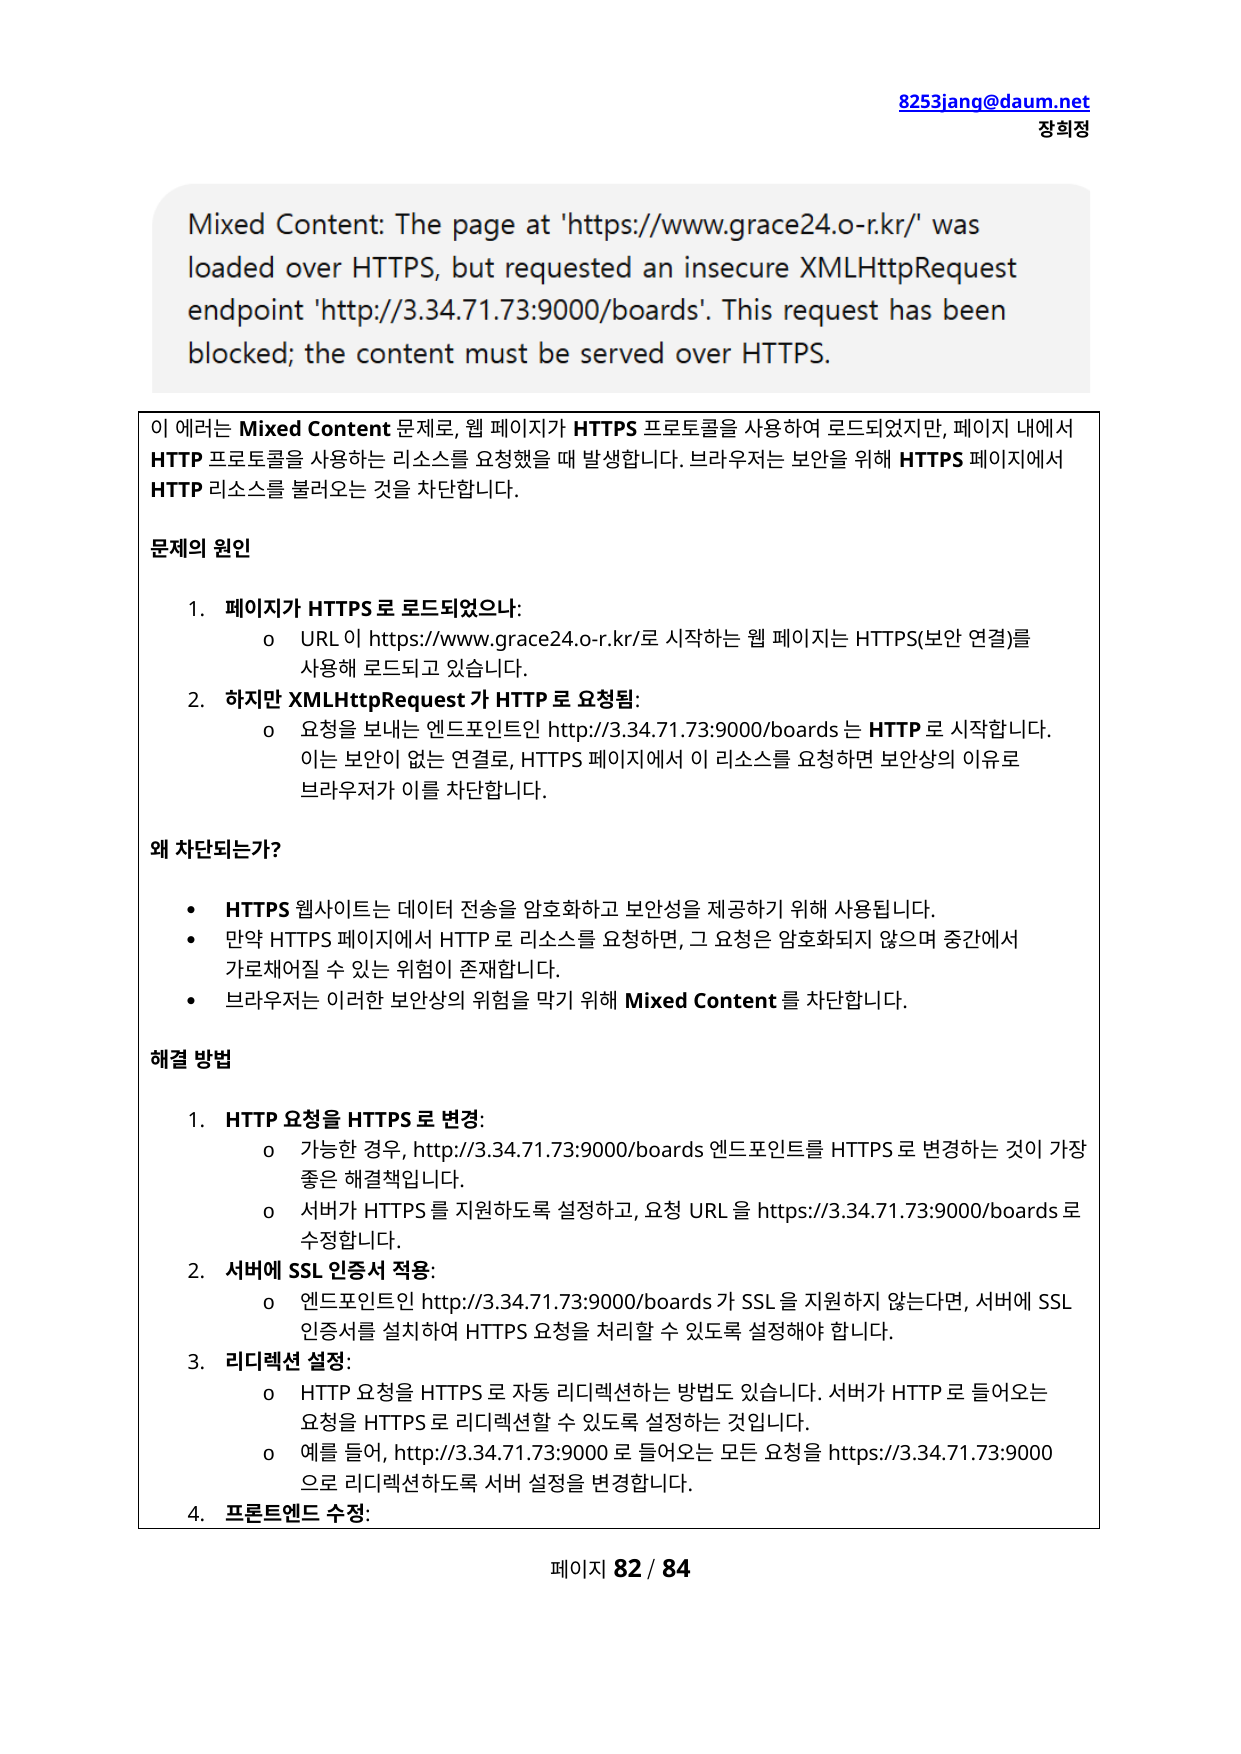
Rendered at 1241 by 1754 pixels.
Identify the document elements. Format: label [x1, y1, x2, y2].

table_header [139, 413, 1099, 1528]
picture [150, 177, 1091, 393]
